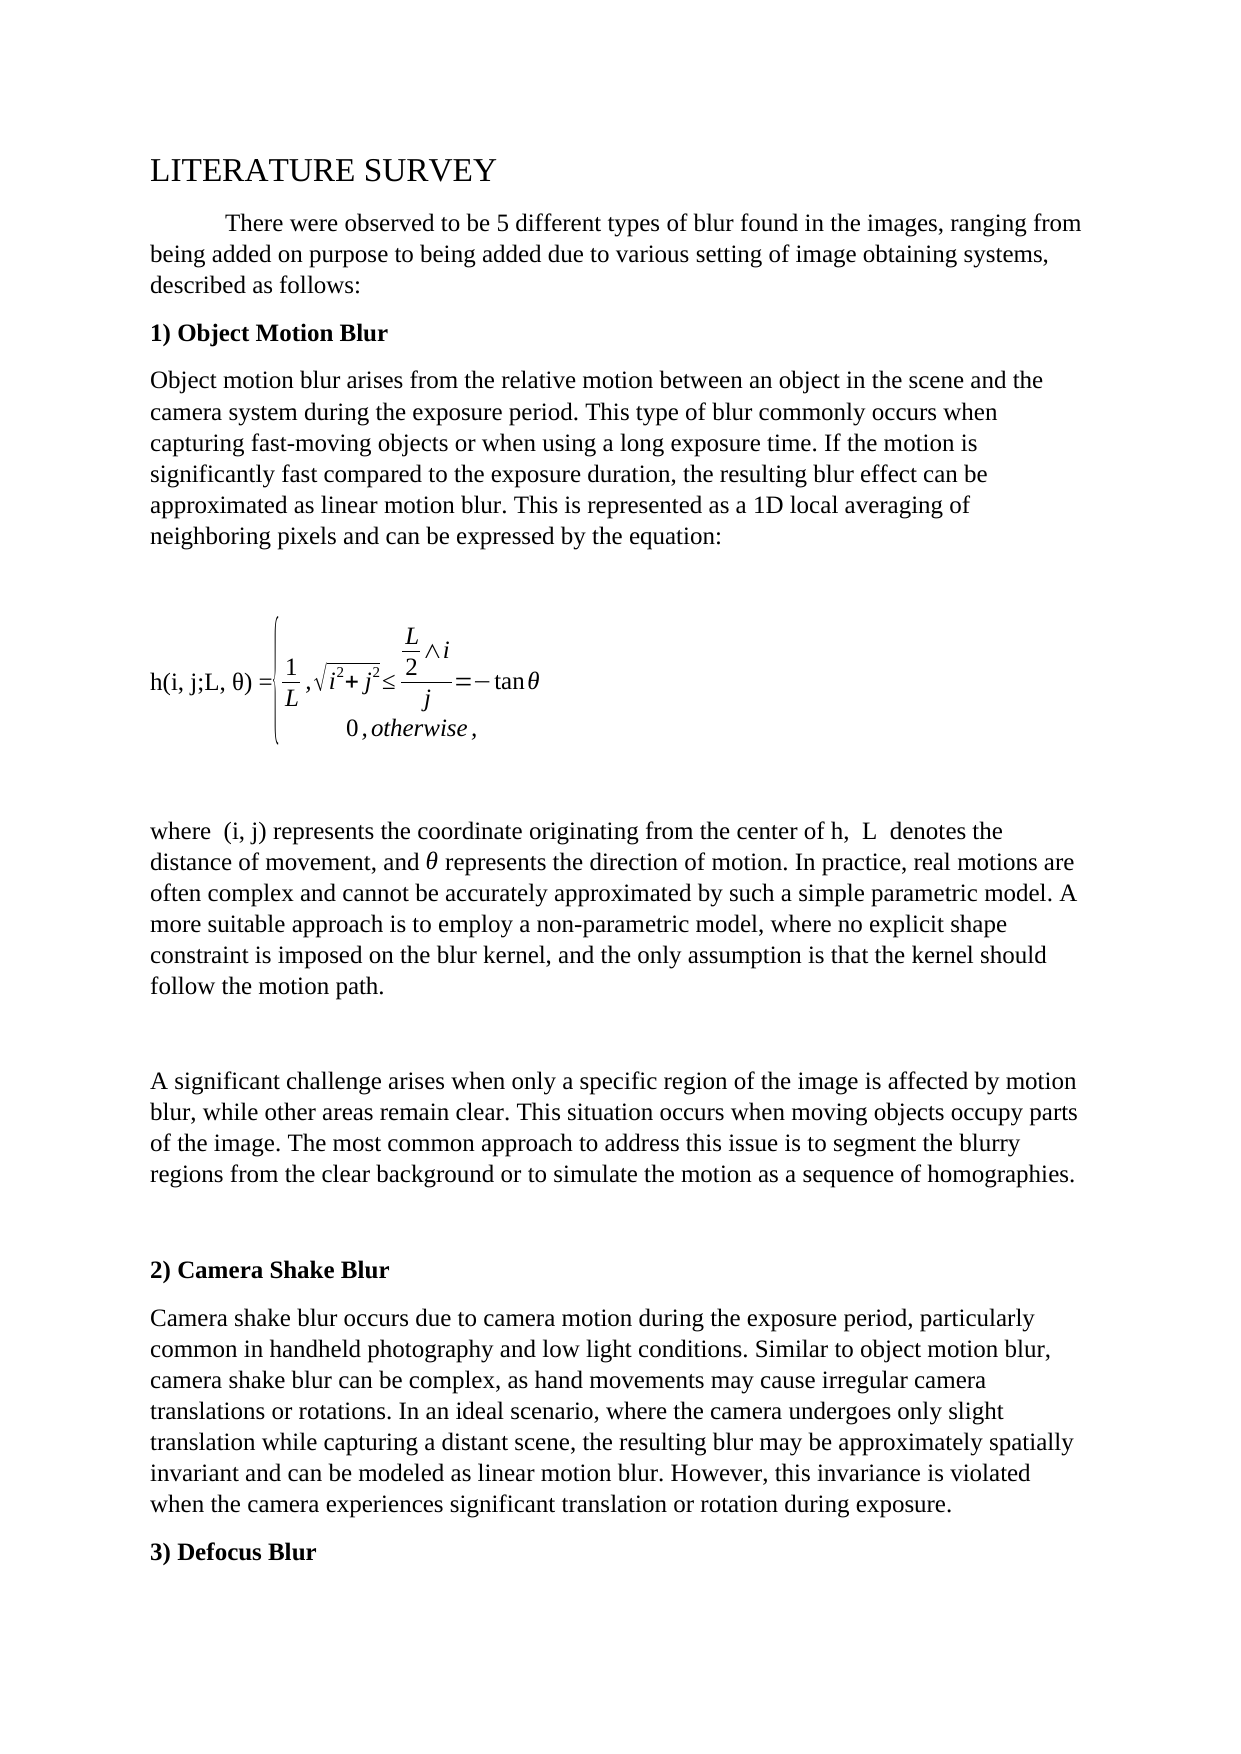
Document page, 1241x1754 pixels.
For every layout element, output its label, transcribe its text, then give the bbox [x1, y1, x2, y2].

text 3) Defocus Blur [150, 1537, 1090, 1565]
text h(i, j;L, θ) = [150, 616, 1090, 747]
text A significant challenge arises when only a specific region of the image is affected by motion blur, while other areas remain clear. This situation occurs when moving objects occupy parts of the image. The most common approach to address this issue is to segment the blurry regions from the clear background or to simulate the motion as a sequence of homographies. [150, 1066, 1090, 1188]
text Object motion blur arises from the relative motion between an object in the scene and the camera system during the exposure period. This type of blur commonly occurs when capturing fast-moving objects or when using a long exposure time. If the motion is significantly fast compared to the exposure duration, the resulting blur effect can be approximated as linear motion blur. This is represented as a 1D local averaging of neighboring pixels and can be expressed by the equation: [150, 366, 1090, 549]
text 1) Object Motion Blur [150, 318, 1090, 347]
text LITERATURE SURVEY [150, 150, 1090, 188]
text Camera shake blur occurs due to camera motion during the exposure period, particularly common in handheld photography and low light conditions. Similar to object motion blur, camera shake blur can be complex, as hand movements may cause irregular camera translations or rotations. In an ideal scenario, where the camera undergoes only slight translation while capturing a distant scene, the resulting blur may be approximately spatially invariant and can be modeled as linear motion blur. However, this invariance is violated when the camera experiences significant translation or rotation during exposure. [150, 1303, 1090, 1518]
text 2) Camera Shake Blur [150, 1255, 1090, 1284]
text where (i, j) represents the coordinate originating from the center of h, L denotes the distance of movement, and represents the direction of motion. In practice, real motions are often complex and cannot be accurately approximated by such a simple parametric model. A more suitable approach is to employ a non-parametric model, where no explicit shape constraint is imposed on the blur kernel, and the only assumption is that the kernel should follow the motion path. [150, 816, 1090, 1000]
text There were observed to be 5 different types of blur found in the images, ranging from being added on purpose to being added due to various setting of image obtaining systems, described as follows: [150, 208, 1090, 299]
